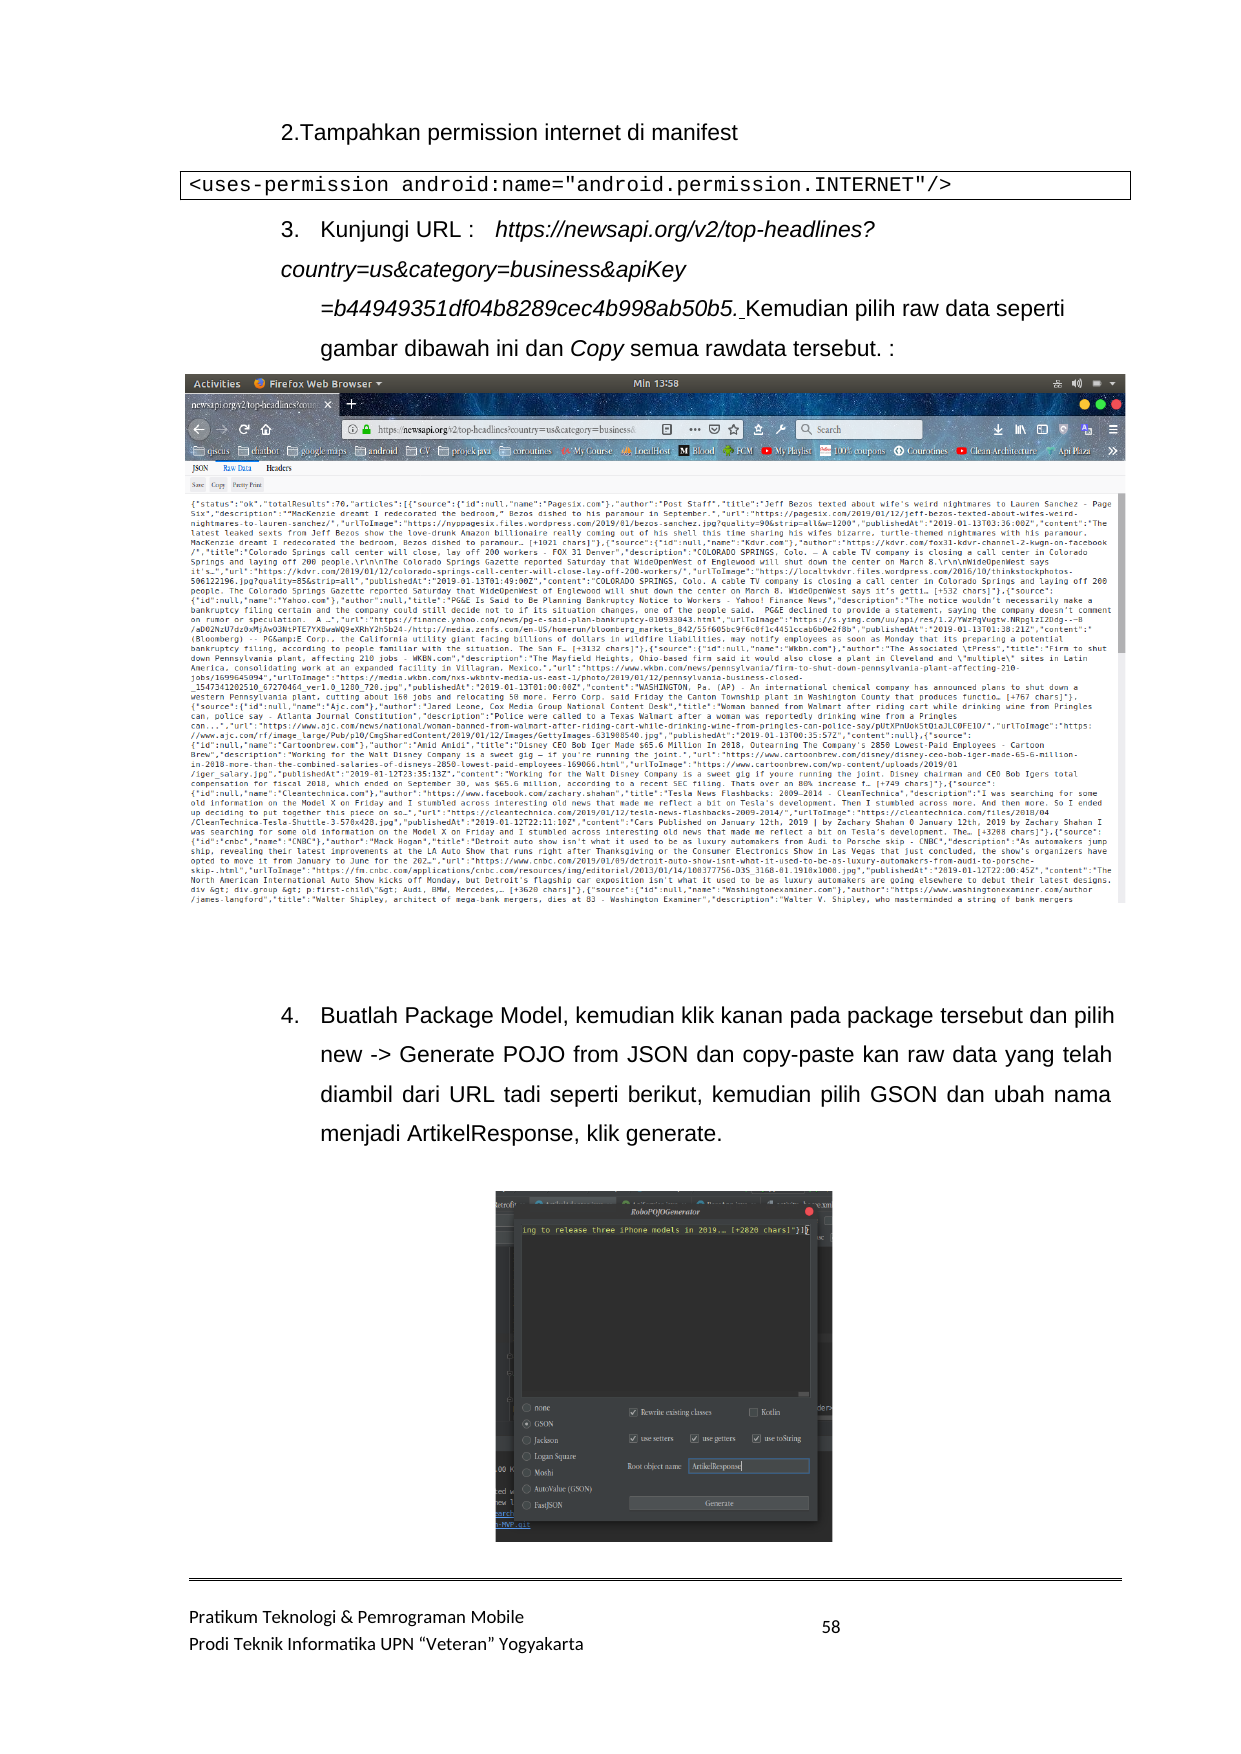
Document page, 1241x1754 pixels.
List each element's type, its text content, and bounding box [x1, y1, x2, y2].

picture [495, 1191, 833, 1542]
picture [185, 374, 1126, 903]
text 2.Tampahkan permission internet di manifest [281, 118, 1122, 145]
text 4. Buatlah Package Model, kemudian klik kanan pada package tersebut dan pilih new -> Generate POJO from JSON dan copy-paste kan raw data yang telah diambil dari URL tadi seperti berikut, kemudian pilih GSON dan ubah nama menjadi ArtikelResponse, klik generate. [281, 1002, 1122, 1146]
list Kunjungi URL : https://newsapi.org/v2/top-headlines?country=us&category=business&apiKey =b44949351df04b8289cec4b998ab50b5. Kemudian pilih raw data seperti gambar dibawah ini dan Copy semua rawdata tersebut. : [281, 216, 1122, 361]
text <uses-permission android:name="android.permission.INTERNET"/> [181, 172, 1130, 199]
